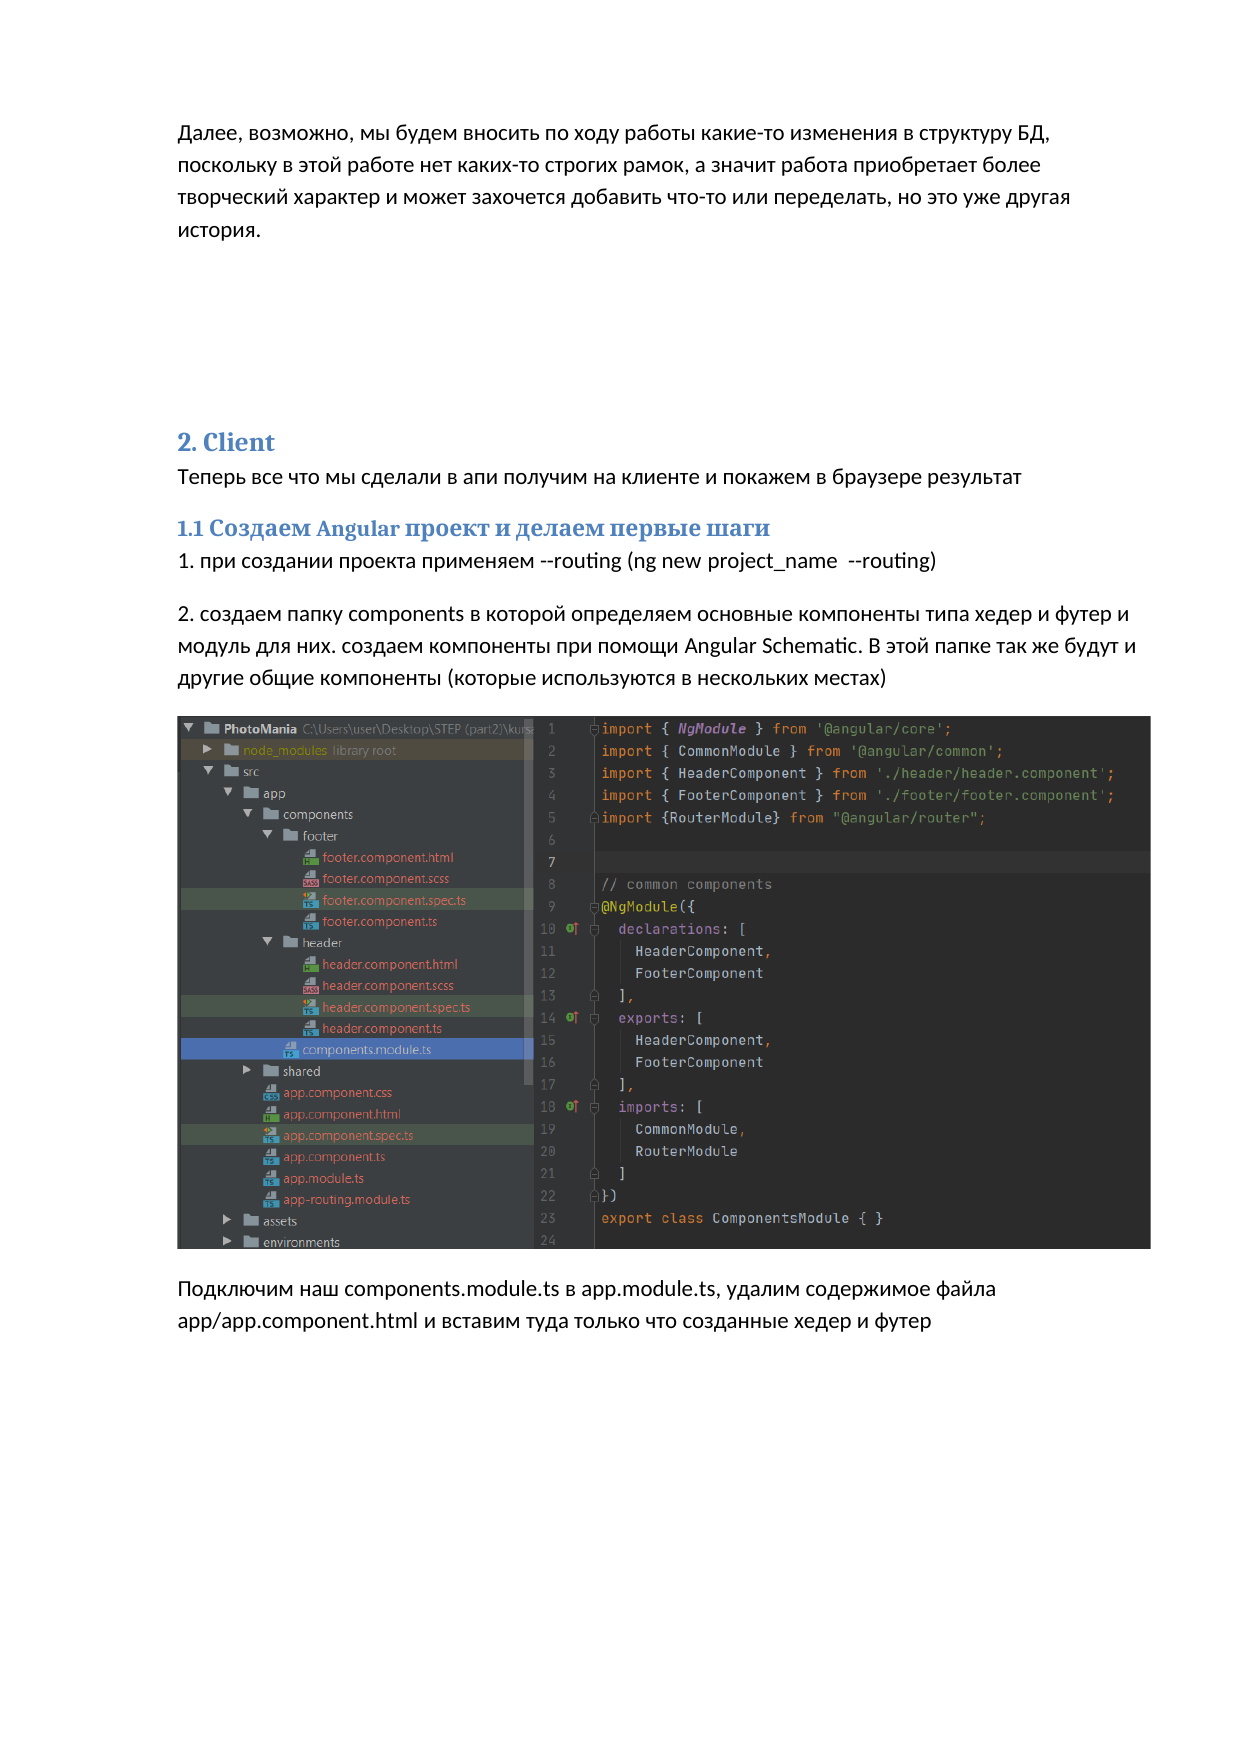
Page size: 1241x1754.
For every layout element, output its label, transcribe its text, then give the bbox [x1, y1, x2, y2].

text Далее, возможно, мы будем вносить по ходу работы какие-то изменения в структуру БД, поскольку в этой работе нет каких-то строгих рамок, а значит работа приобретает более творческий характер и может захочется добавить что-то или переделать, но это уже другая история. [177, 118, 1152, 243]
text Теперь все что мы сделали в апи получим на клиенте и покажем в браузере результат [177, 462, 1152, 491]
subtitle 2. Client [177, 427, 1152, 458]
text 1. при создании проекта применяем --routing (ng new project_name --routing) [177, 546, 1152, 574]
text Подключим наш components.module.ts в app.module.ts, удалим содержимое файла app/app.component.html и вставим туда только что созданные хедер и футер [177, 1274, 1152, 1334]
subtitle 1.1 Создаем Angular проект и делаем первые шаги [177, 516, 1152, 542]
text 2. создаем папку components в которой определяем основные компоненты типа хедер и футер и модуль для них. создаем компоненты при помощи Angular Schematic. В этой папке так же будут и другие общие компоненты (которые используются в нескольких местах) [177, 599, 1152, 691]
picture [177, 716, 1151, 1249]
